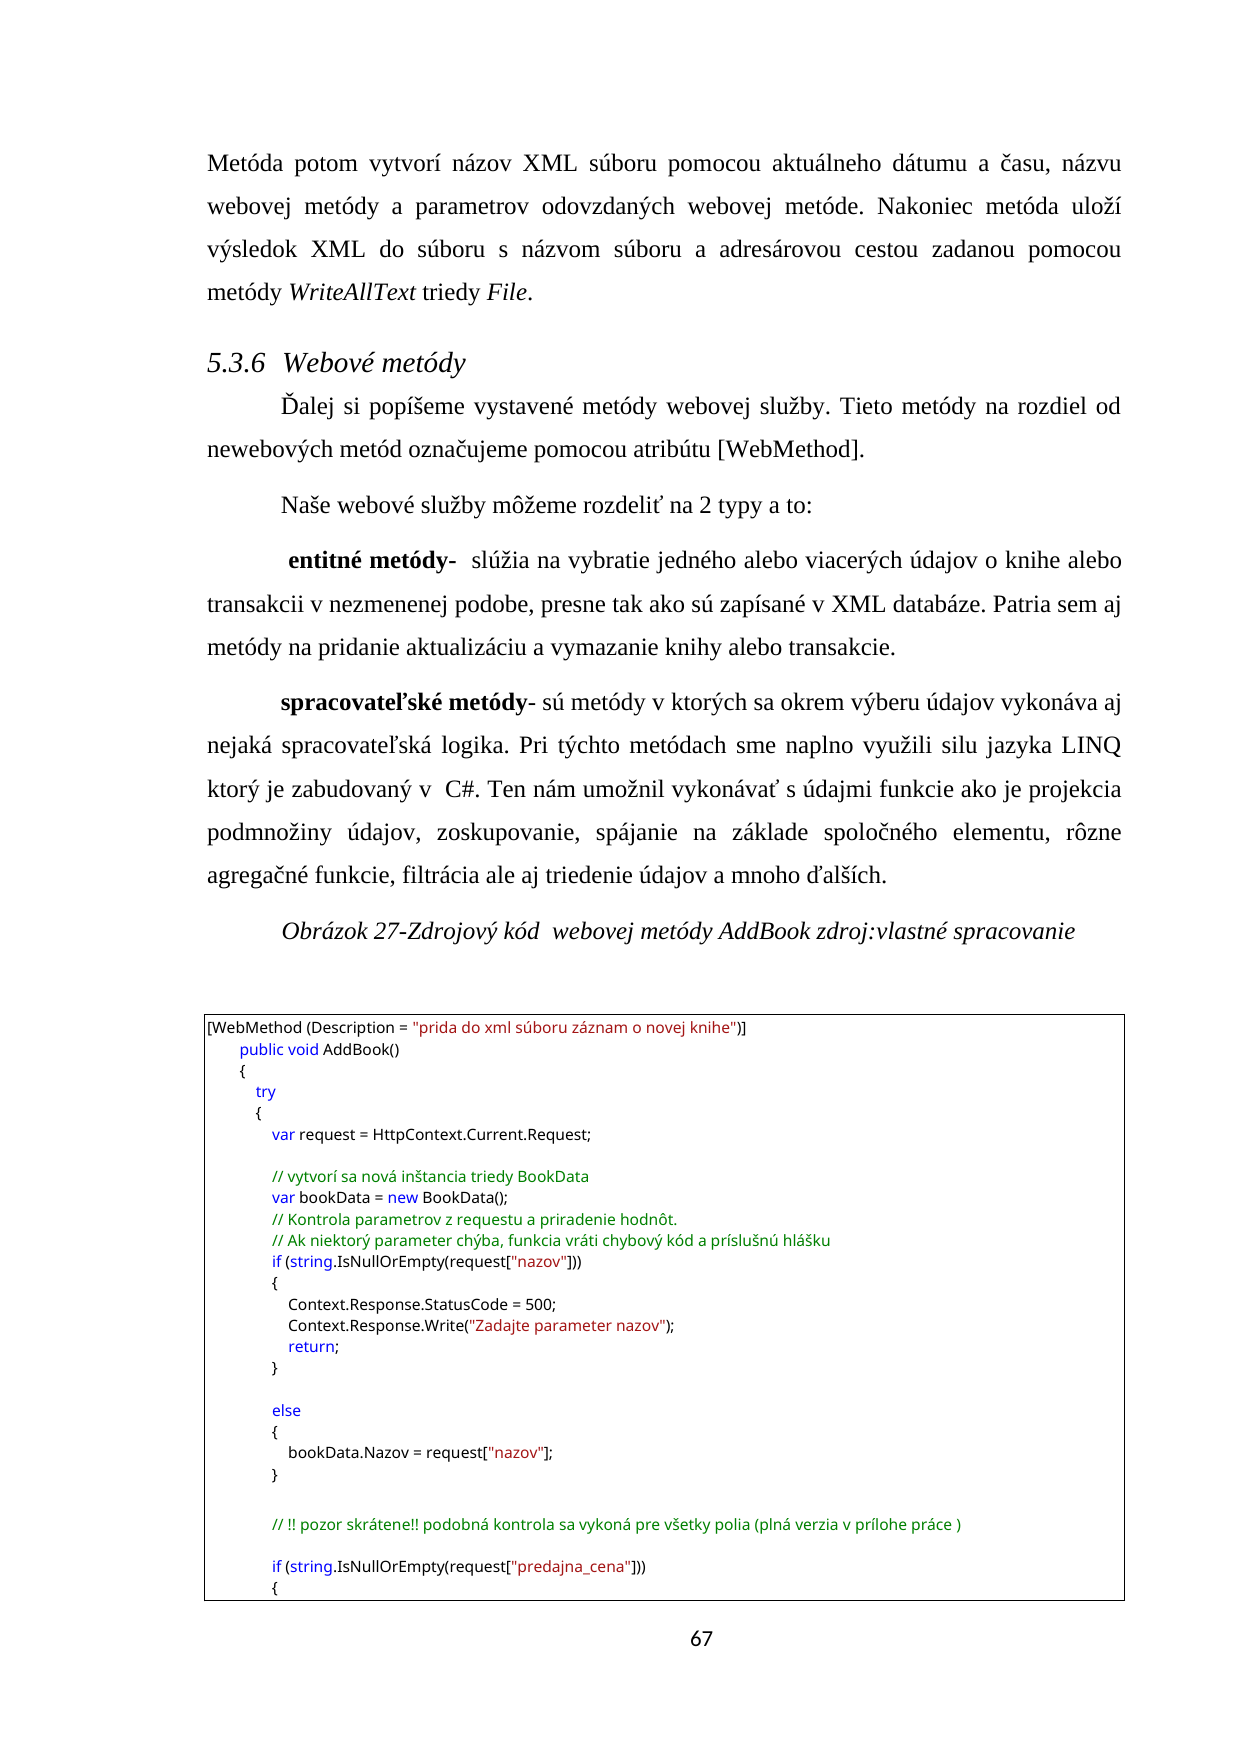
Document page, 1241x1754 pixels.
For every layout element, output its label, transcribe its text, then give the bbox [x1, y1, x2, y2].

text var request = HttpContext.Current.Request; [207, 1123, 1122, 1144]
text return; [207, 1336, 1122, 1357]
text // !! pozor skrátene!! podobná kontrola sa vykoná pre všetky polia (plná verzia v prílohe práce ) [207, 1513, 1122, 1534]
text { [207, 1102, 1122, 1123]
text if (string.IsNullOrEmpty(request["nazov"])) [207, 1251, 1122, 1272]
text try [207, 1081, 1122, 1102]
text Context.Response.Write("Zadajte parameter nazov"); [207, 1314, 1122, 1336]
text { [205, 1574, 1124, 1600]
text { [207, 1059, 1122, 1081]
text var bookData = new BookData(); [207, 1187, 1122, 1208]
text entitné metódy- slúžia na vybratie jedného alebo viacerých údajov o knihe alebo transakcii v nezmenenej podobe, presne tak ako sú zapísané v XML databáze. Patria sem aj metódy na pridanie aktualizáciu a vymazanie knihy alebo transakcie. [207, 546, 1122, 661]
subtitle Webové metódy [207, 345, 1122, 379]
text public void AddBook() [207, 1038, 1122, 1059]
text } [207, 1357, 1122, 1378]
text { [207, 1272, 1122, 1293]
text [WebMethod (Description = "prida do xml súboru záznam o novej knihe")] [205, 1015, 1124, 1038]
text { [207, 1421, 1122, 1442]
text } [207, 1463, 1122, 1484]
text Context.Response.StatusCode = 500; [207, 1293, 1122, 1314]
text // Ak niektorý parameter chýba, funkcia vráti chybový kód a príslušnú hlášku [207, 1229, 1122, 1251]
text // vytvorí sa nová inštancia triedy BookData [207, 1166, 1122, 1187]
text spracovateľské metódy- sú metódy v ktorých sa okrem výberu údajov vykonáva aj nejaká spracovateľská logika. Pri týchto metódach sme naplno využili silu jazyka LINQ ktorý je zabudovaný v C#. Ten nám umožnil vykonávať s údajmi funkcie ako je projekcia podmnožiny údajov, zoskupovanie, spájanie na základe spoločného elementu, rôzne agregačné funkcie, filtrácia ale aj triedenie údajov a mnoho ďalších. [207, 687, 1122, 889]
text bookData.Nazov = request["nazov"]; [207, 1442, 1122, 1463]
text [207, 148, 1122, 306]
text Ďalej si popíšeme vystavené metódy webovej služby. Tieto metódy na rozdiel od newebových metód označujeme pomocou atribútu [WebMethod]. [207, 391, 1122, 463]
text Naše webové služby môžeme rozdeliť na 2 typy a to: [207, 490, 1122, 519]
text else [207, 1399, 1122, 1421]
text if (string.IsNullOrEmpty(request["predajna_cena"])) [207, 1556, 1122, 1574]
text // Kontrola parametrov z requestu a priradenie hodnôt. [207, 1208, 1122, 1229]
